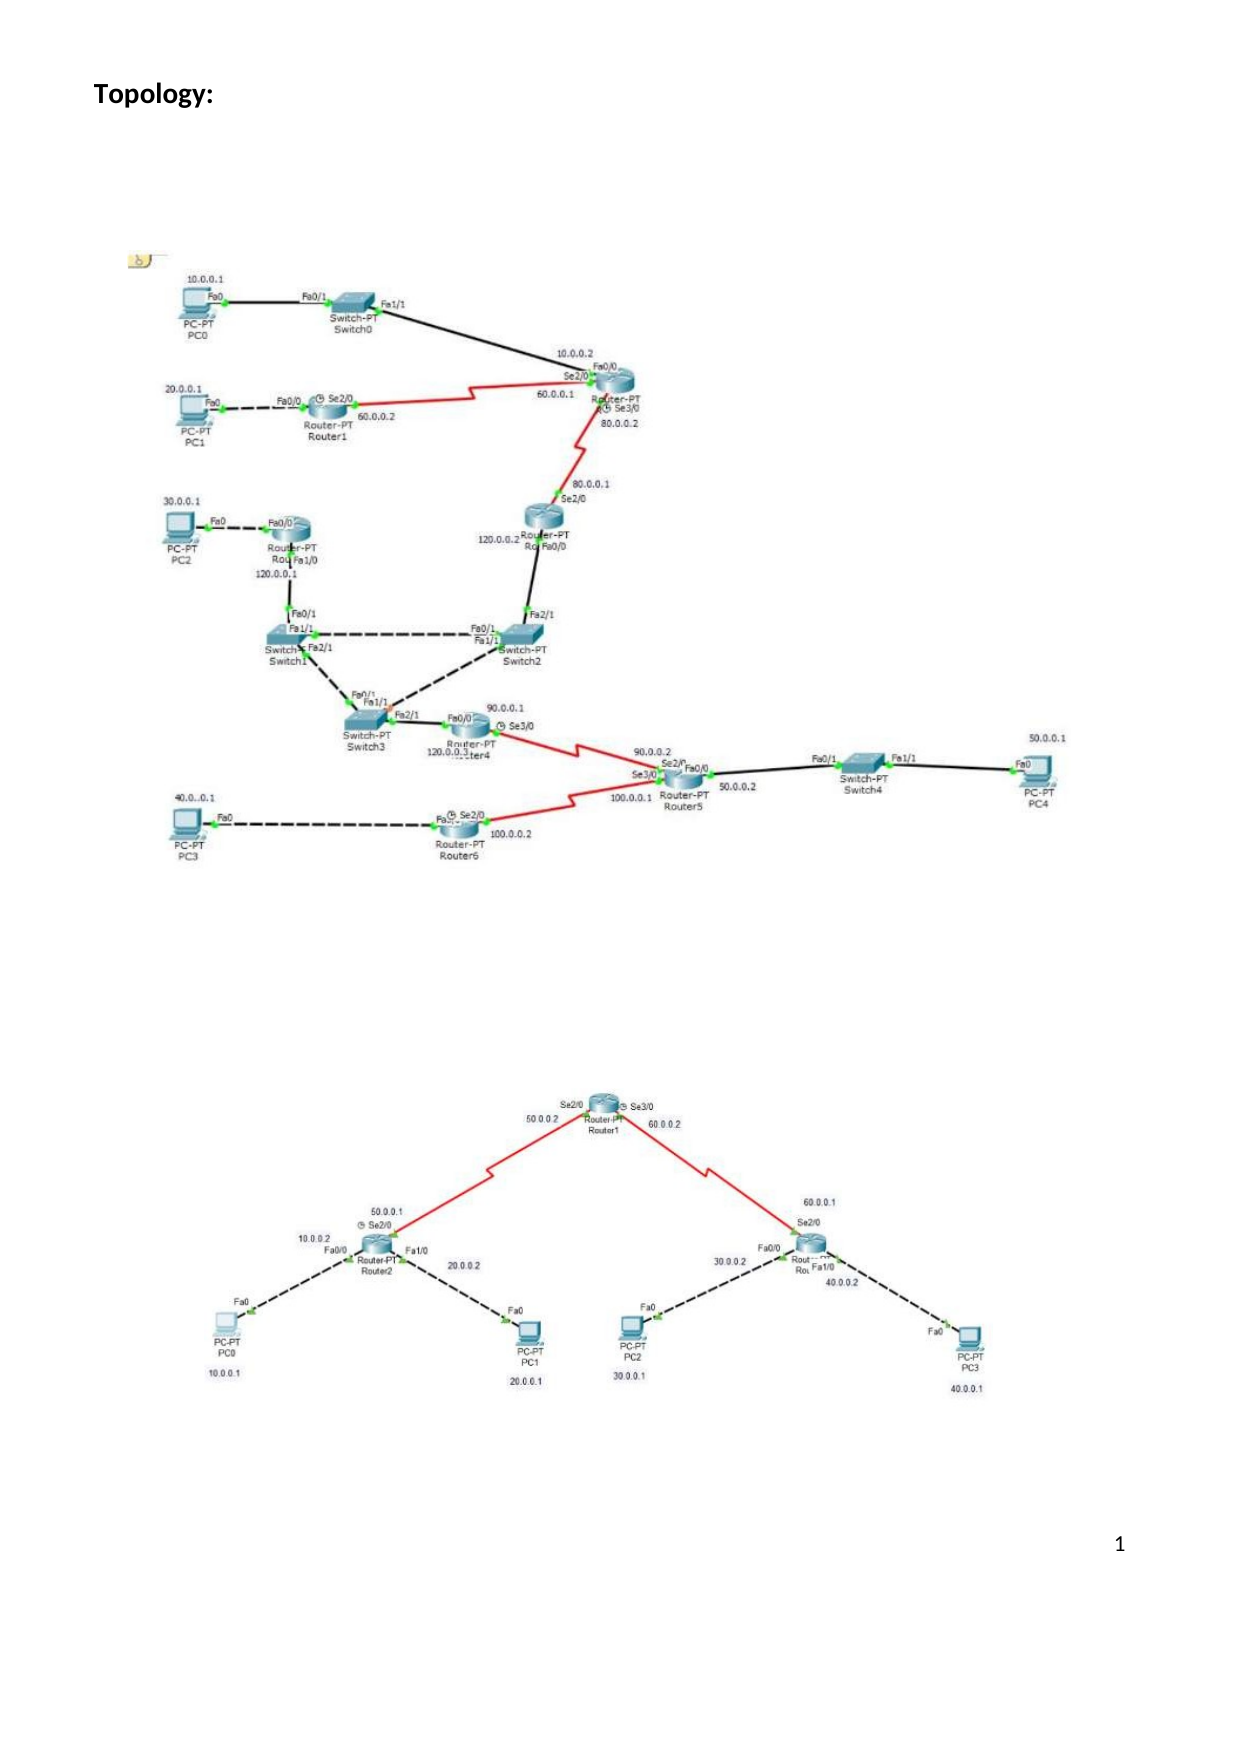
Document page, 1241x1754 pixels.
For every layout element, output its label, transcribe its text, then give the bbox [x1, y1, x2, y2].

picture [127, 250, 1072, 869]
picture [204, 1088, 994, 1408]
text Topology: [75, 75, 1165, 111]
